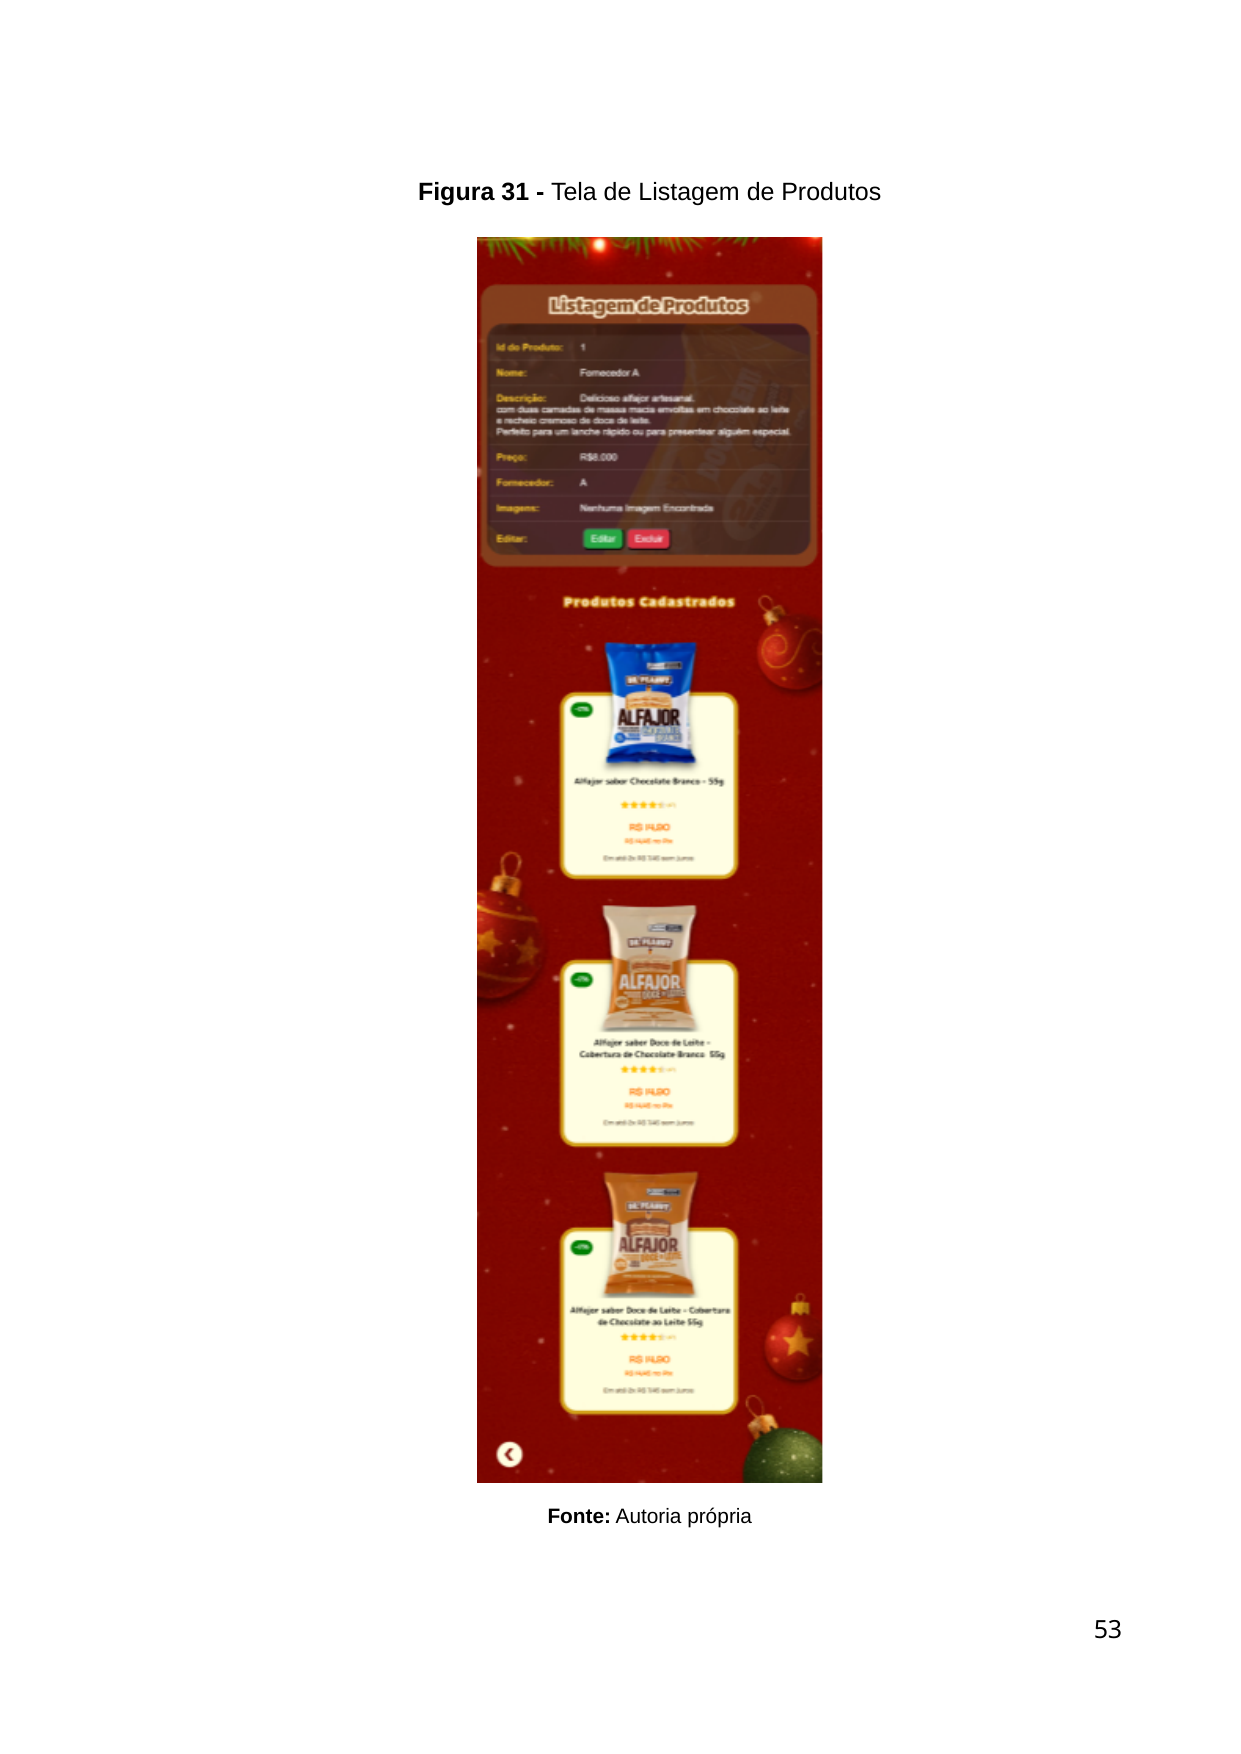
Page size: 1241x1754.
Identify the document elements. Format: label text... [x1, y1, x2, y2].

picture [477, 237, 823, 1483]
text Fonte: Autoria própria [177, 1504, 1122, 1528]
text Figura 31 - Tela de Listagem de Produtos [177, 177, 1122, 206]
